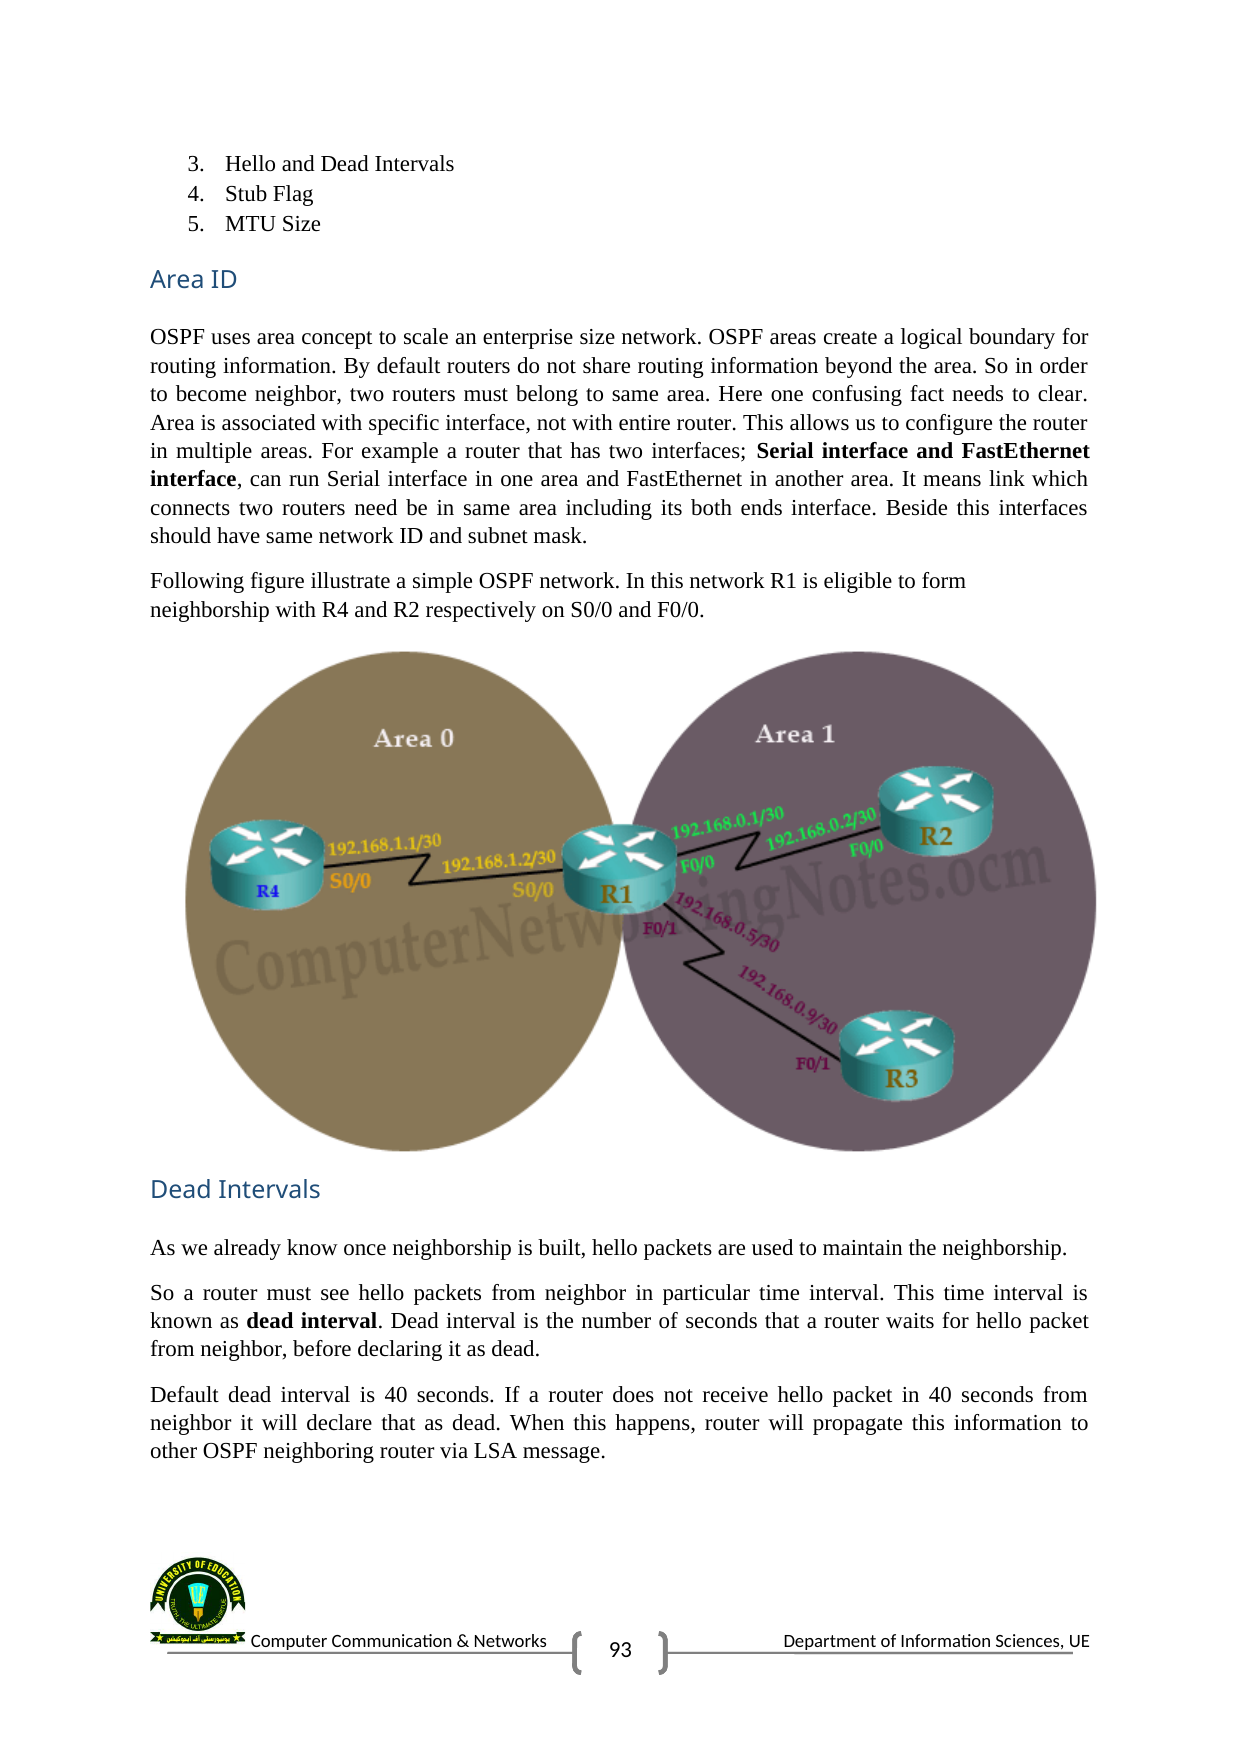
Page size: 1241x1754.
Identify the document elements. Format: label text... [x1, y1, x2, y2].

text Following figure illustrate a simple OSPF network. In this network R1 is eligible to form neighborship with R4 and R2 respectively on S0/0 and F0/0. [150, 567, 1090, 622]
subtitle Dead Intervals [150, 1172, 1090, 1206]
subtitle Area ID [150, 261, 1090, 296]
picture [150, 1552, 246, 1648]
text OSPF uses area concept to scale an enterprise size network. OSPF areas create a logical boundary for routing information. By default routers do not share routing information beyond the area. So in order to become neighbor, two routers must belong to same area. Here one confusing fact needs to clear. Area is associated with specific interface, not with entire router. This allows us to configure the router in multiple areas. For example a router that has two interfaces; Serial interface and FastEthernet interface, can run Serial interface in one area and FastEthernet in another area. It means link which connects two routers need be in same area including its both ends interface. Beside this interfaces should have same network ID and subnet mask. [150, 323, 1090, 549]
text Default dead interval is 40 seconds. If a router does not receive hello packet in 40 seconds from neighbor it will declare that as dead. When this happens, router will propagate this information to other OSPF neighboring router via LSA message. [150, 1381, 1090, 1464]
picture [150, 641, 1125, 1153]
list Stub Flag [187, 180, 1090, 207]
text As we already know once neighborship is built, hello packets are used to maintain the neighborship. [150, 1233, 1090, 1260]
text So a router must see hello packets from neighbor in particular time interval. This time interval is known as dead interval. Dead interval is the number of seconds that a router waits for hello packet from neighbor, before declaring it as dead. [150, 1279, 1090, 1362]
list Hello and Dead Intervals [187, 150, 1090, 176]
list MTU Size [187, 210, 1090, 237]
